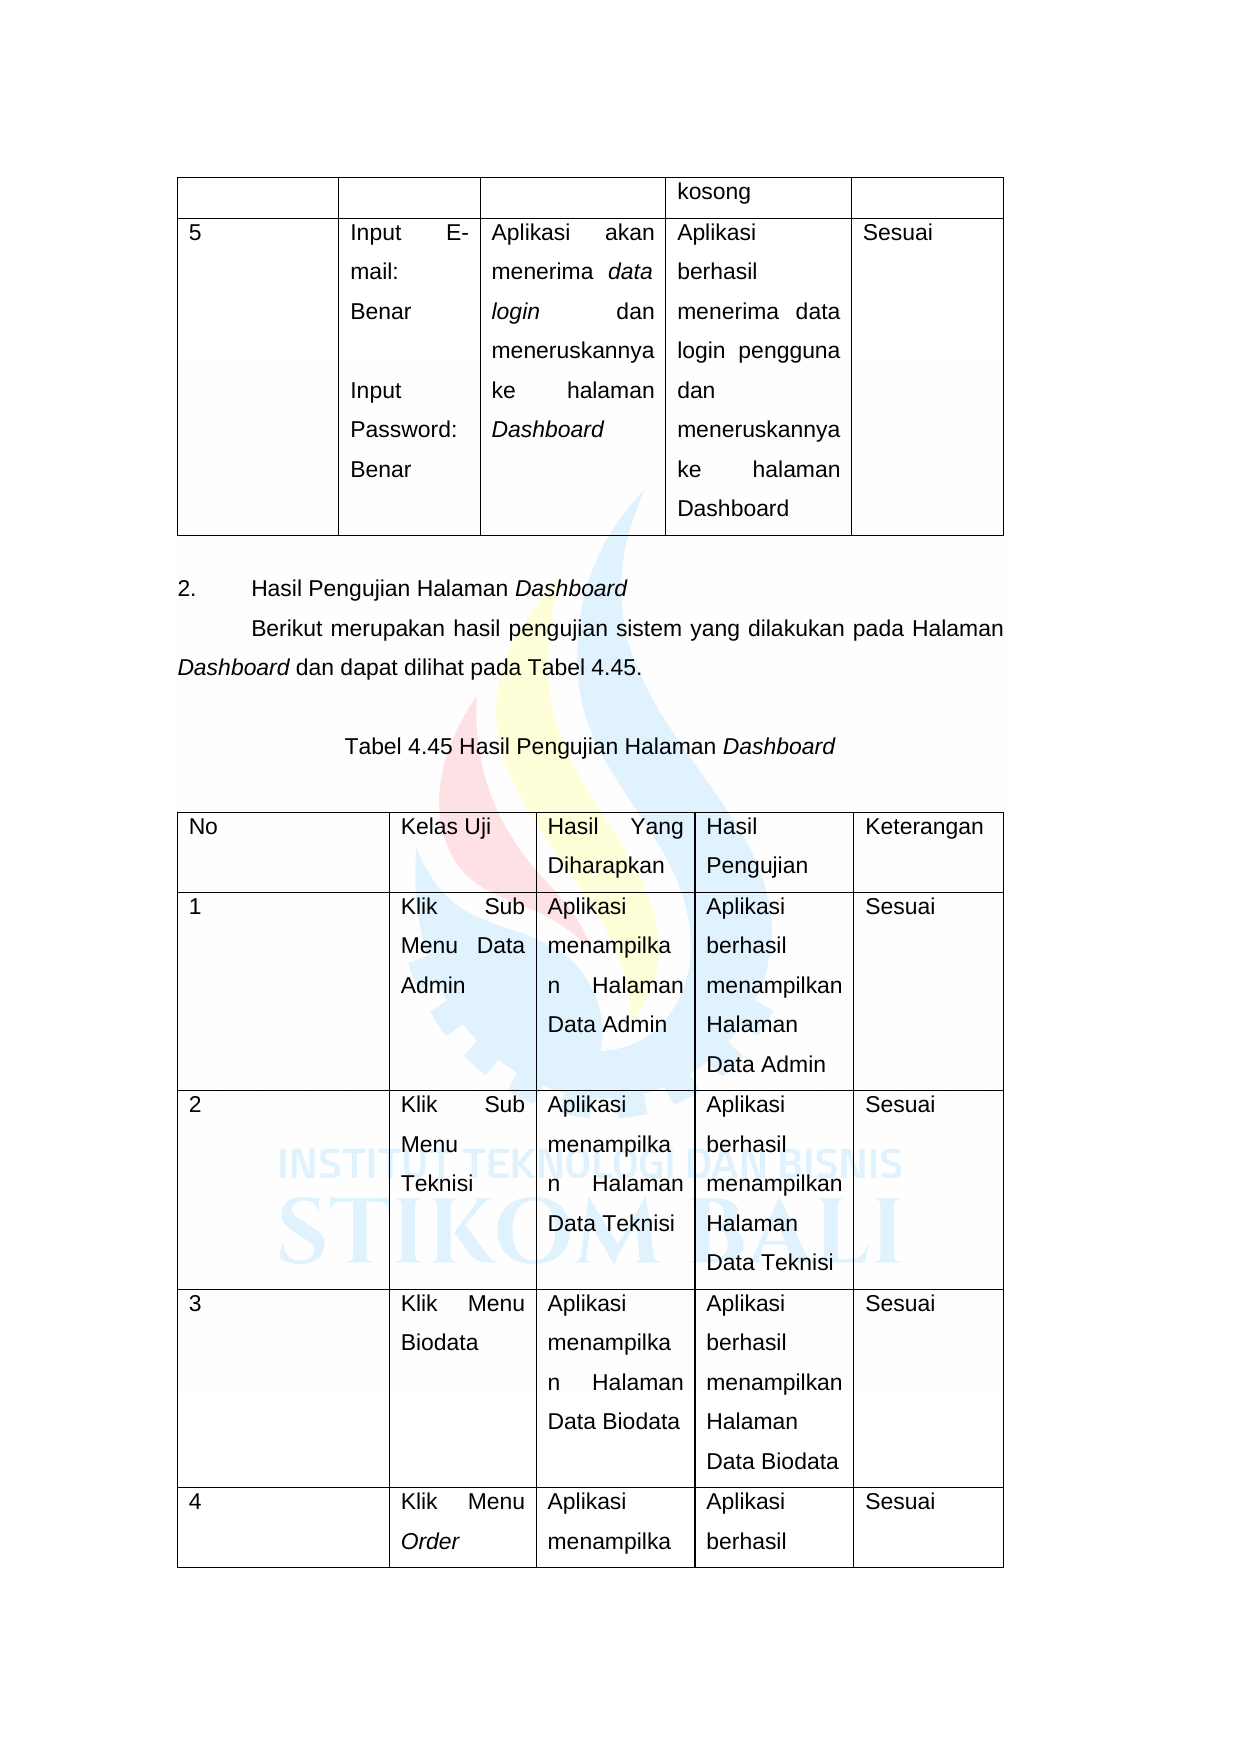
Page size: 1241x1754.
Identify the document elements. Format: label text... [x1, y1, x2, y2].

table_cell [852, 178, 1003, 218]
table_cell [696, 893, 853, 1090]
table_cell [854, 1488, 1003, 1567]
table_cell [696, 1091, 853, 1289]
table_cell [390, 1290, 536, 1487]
text Tabel 4.45 Hasil Pengujian Halaman Dashboard [177, 733, 1004, 759]
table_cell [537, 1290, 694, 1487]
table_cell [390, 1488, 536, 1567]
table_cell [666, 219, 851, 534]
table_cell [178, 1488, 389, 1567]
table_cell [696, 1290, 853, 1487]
list Hasil Pengujian Halaman Dashboard [177, 575, 1004, 601]
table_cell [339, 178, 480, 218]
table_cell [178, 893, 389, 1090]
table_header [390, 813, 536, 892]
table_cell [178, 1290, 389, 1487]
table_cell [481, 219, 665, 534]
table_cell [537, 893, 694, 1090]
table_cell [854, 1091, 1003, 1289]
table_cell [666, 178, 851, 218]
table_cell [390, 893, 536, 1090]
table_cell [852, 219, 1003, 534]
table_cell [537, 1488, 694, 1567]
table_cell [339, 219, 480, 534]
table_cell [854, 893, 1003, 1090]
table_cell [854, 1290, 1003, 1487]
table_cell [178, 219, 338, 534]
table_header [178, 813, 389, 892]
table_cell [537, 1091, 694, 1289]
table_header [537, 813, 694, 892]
list Berikut merupakan hasil pengujian sistem yang dilakukan pada Halaman Dashboard dan dapat dilihat pada Tabel 4.45. [177, 614, 1004, 680]
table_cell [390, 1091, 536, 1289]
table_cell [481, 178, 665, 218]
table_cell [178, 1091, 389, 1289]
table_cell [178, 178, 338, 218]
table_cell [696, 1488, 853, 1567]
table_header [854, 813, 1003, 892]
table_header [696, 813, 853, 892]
